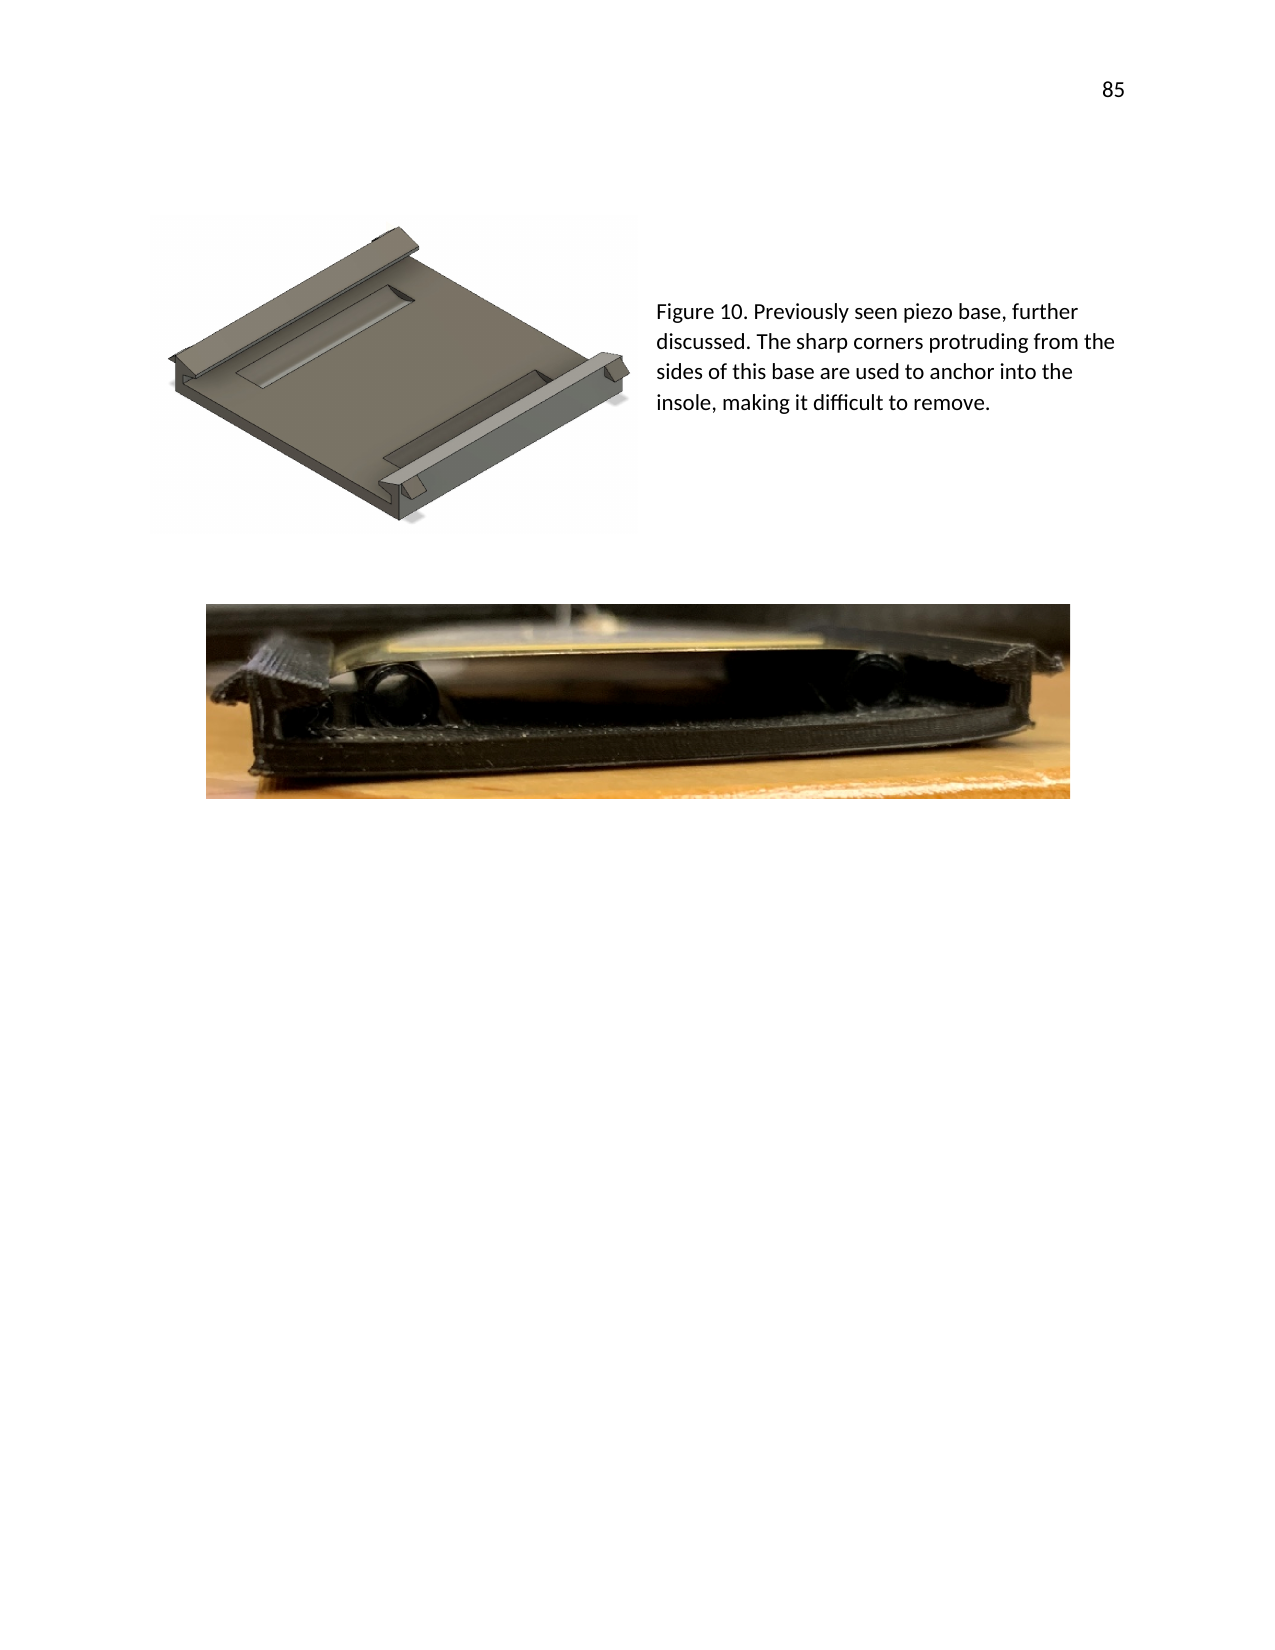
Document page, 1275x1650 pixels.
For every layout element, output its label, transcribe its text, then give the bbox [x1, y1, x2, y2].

picture [205, 603, 1071, 799]
picture [150, 215, 638, 534]
text Figure 10. Previously seen piezo base, further discussed. The sharp corners protruding from the sides of this base are used to anchor into the insole, making it difficult to remove. [638, 297, 1125, 416]
